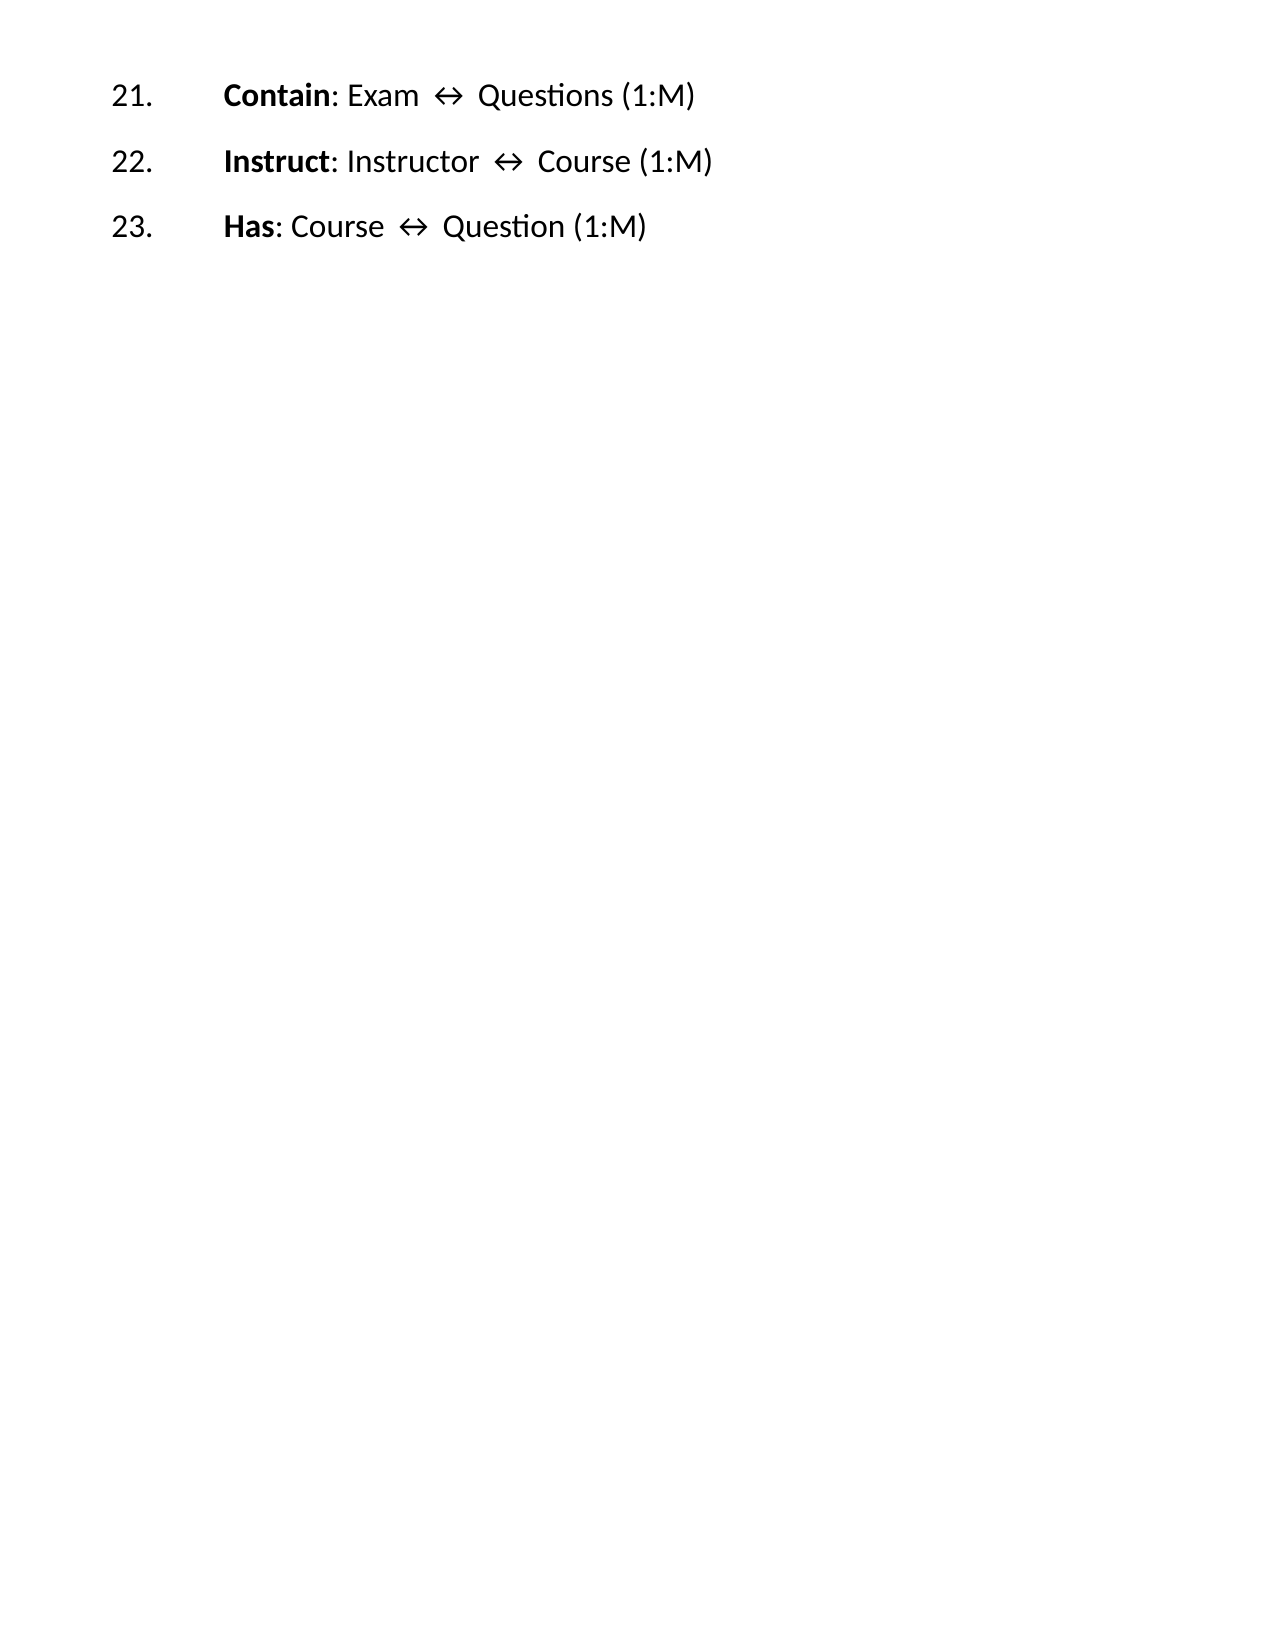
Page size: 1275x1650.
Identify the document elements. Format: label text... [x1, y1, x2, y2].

list Contain: Exam ↔ Questions (1:M) [111, 74, 1222, 115]
list Instruct: Instructor ↔ Course (1:M) [111, 140, 1222, 181]
list Has: Course ↔ Question (1:M) [111, 205, 1222, 246]
